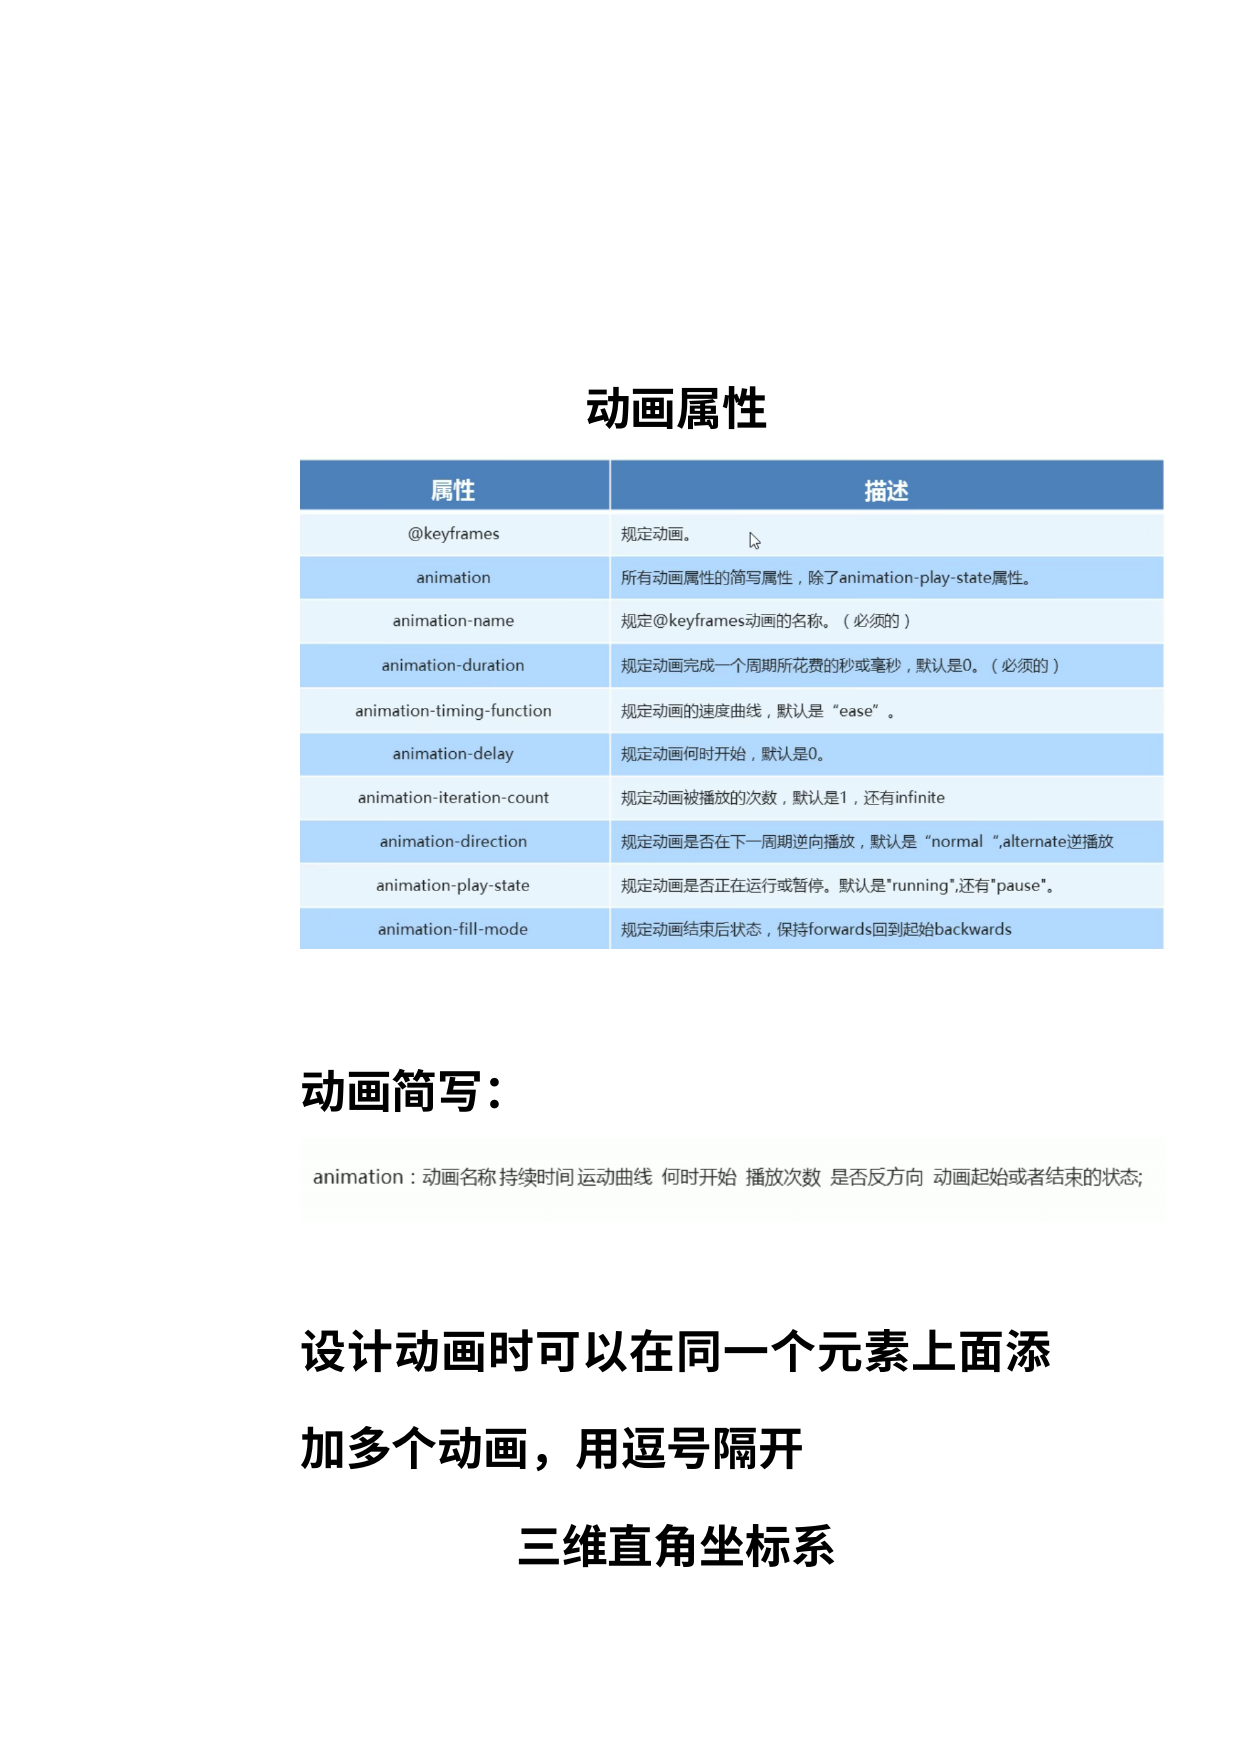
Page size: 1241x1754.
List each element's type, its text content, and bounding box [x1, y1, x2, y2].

list 动画属性 [300, 357, 1053, 454]
list 三维直角坐标系 [300, 1494, 1053, 1592]
picture [300, 1137, 1166, 1222]
list 设计动画时可以在同一个元素上面添加多个动画，用逗号隔开 [300, 1299, 1053, 1494]
picture [300, 454, 1166, 949]
list 动画简写： [300, 1039, 1053, 1137]
